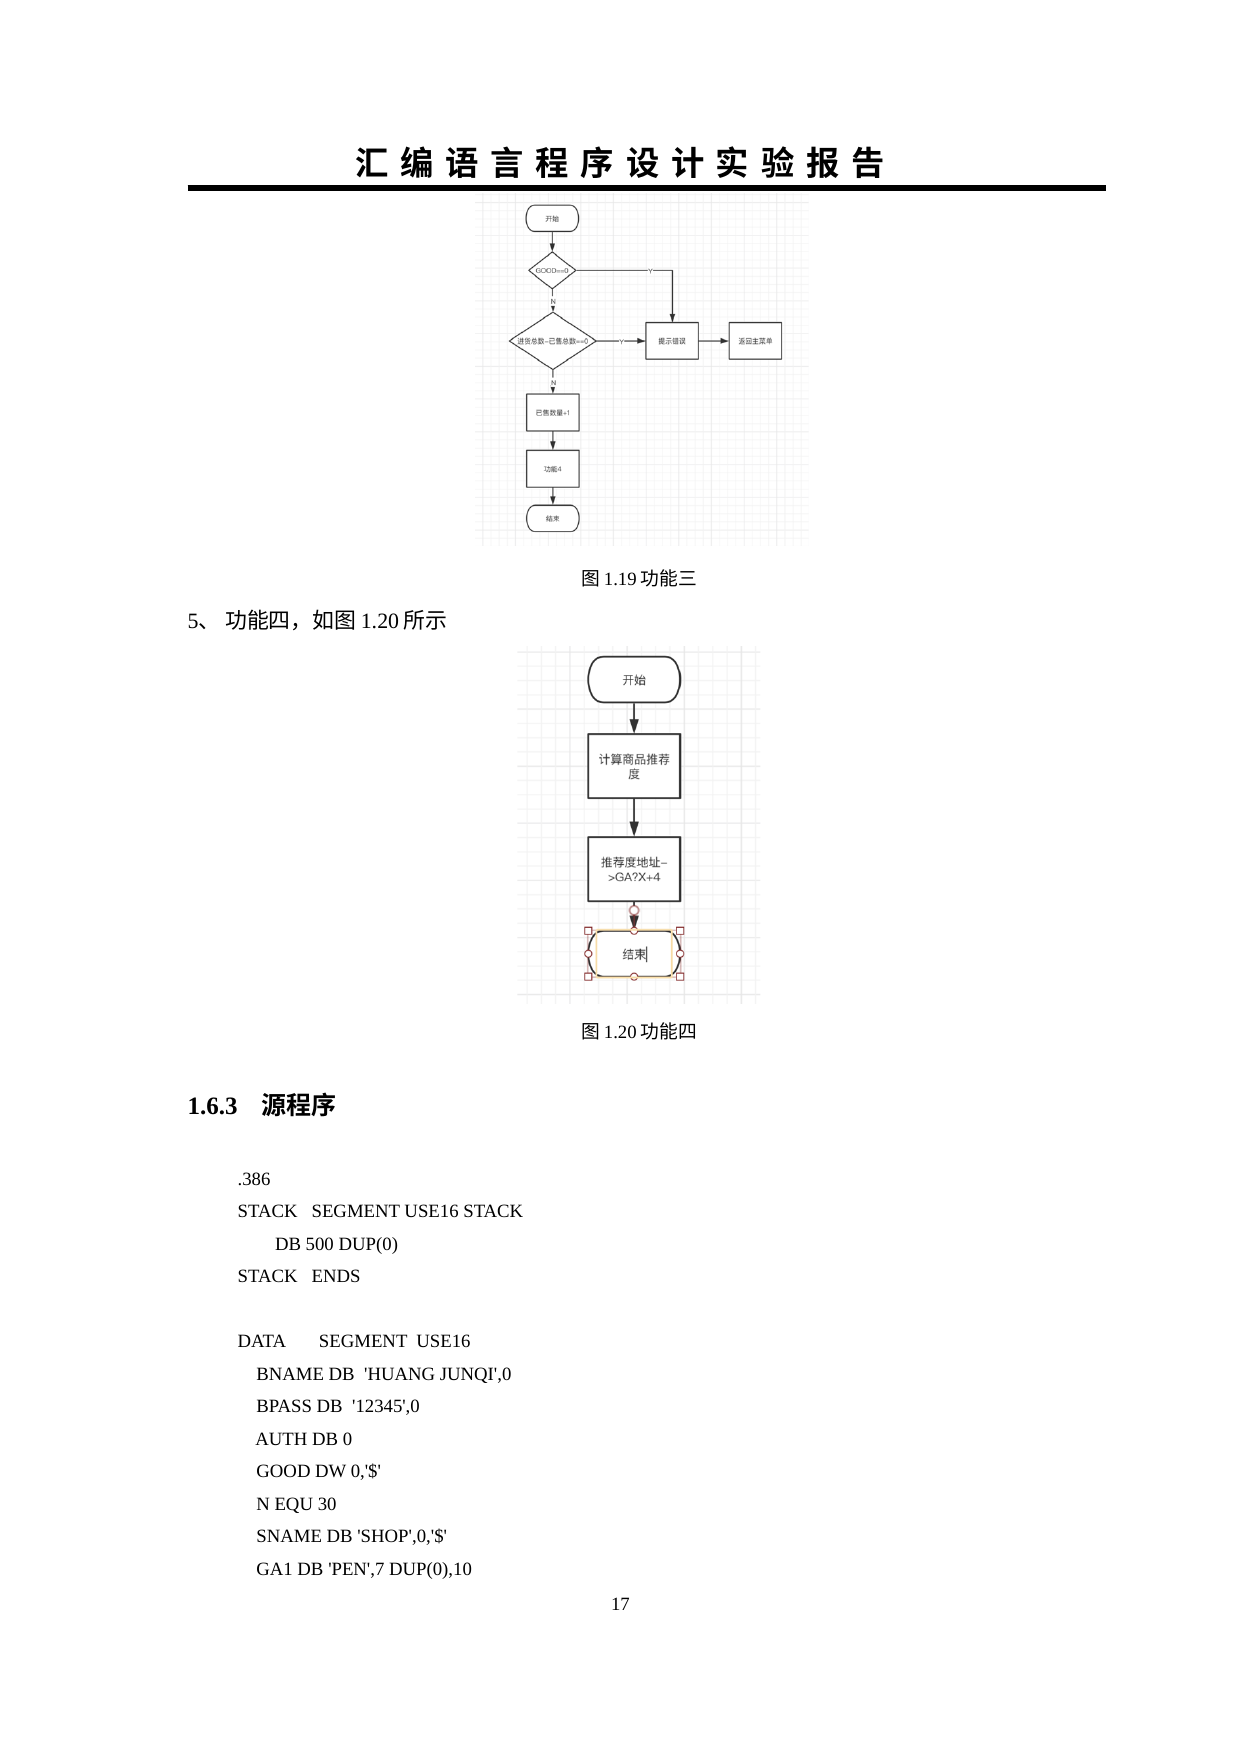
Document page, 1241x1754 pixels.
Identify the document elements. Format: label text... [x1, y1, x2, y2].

text DATA SEGMENT USE16 [237, 1325, 1053, 1357]
text DB 500 DUP(0) [237, 1227, 1053, 1260]
text SNAME DB 'SHOP',0,'$' [237, 1520, 1053, 1552]
picture [475, 193, 809, 546]
text .386 [237, 1162, 1053, 1195]
text GOOD DW 0,'$' [237, 1455, 1053, 1487]
text STACK SEGMENT USE16 STACK [237, 1195, 1053, 1227]
subtitle 源程序 [187, 1071, 1053, 1136]
text BPASS DB '12345',0 [237, 1390, 1053, 1422]
text STACK ENDS [237, 1260, 1053, 1292]
text GA1 DB 'PEN',7 DUP(0),10 [237, 1552, 1053, 1585]
picture [517, 646, 761, 1004]
text AUTH DB 0 [237, 1422, 1053, 1455]
text N EQU 30 [237, 1487, 1053, 1520]
list 图1.19功能三 [225, 561, 1053, 594]
list 功能四，如图1.20所示 [187, 603, 1053, 636]
list 图1.20功能四 [225, 1014, 1053, 1047]
text BNAME DB 'HUANG JUNQI',0 [237, 1357, 1053, 1390]
